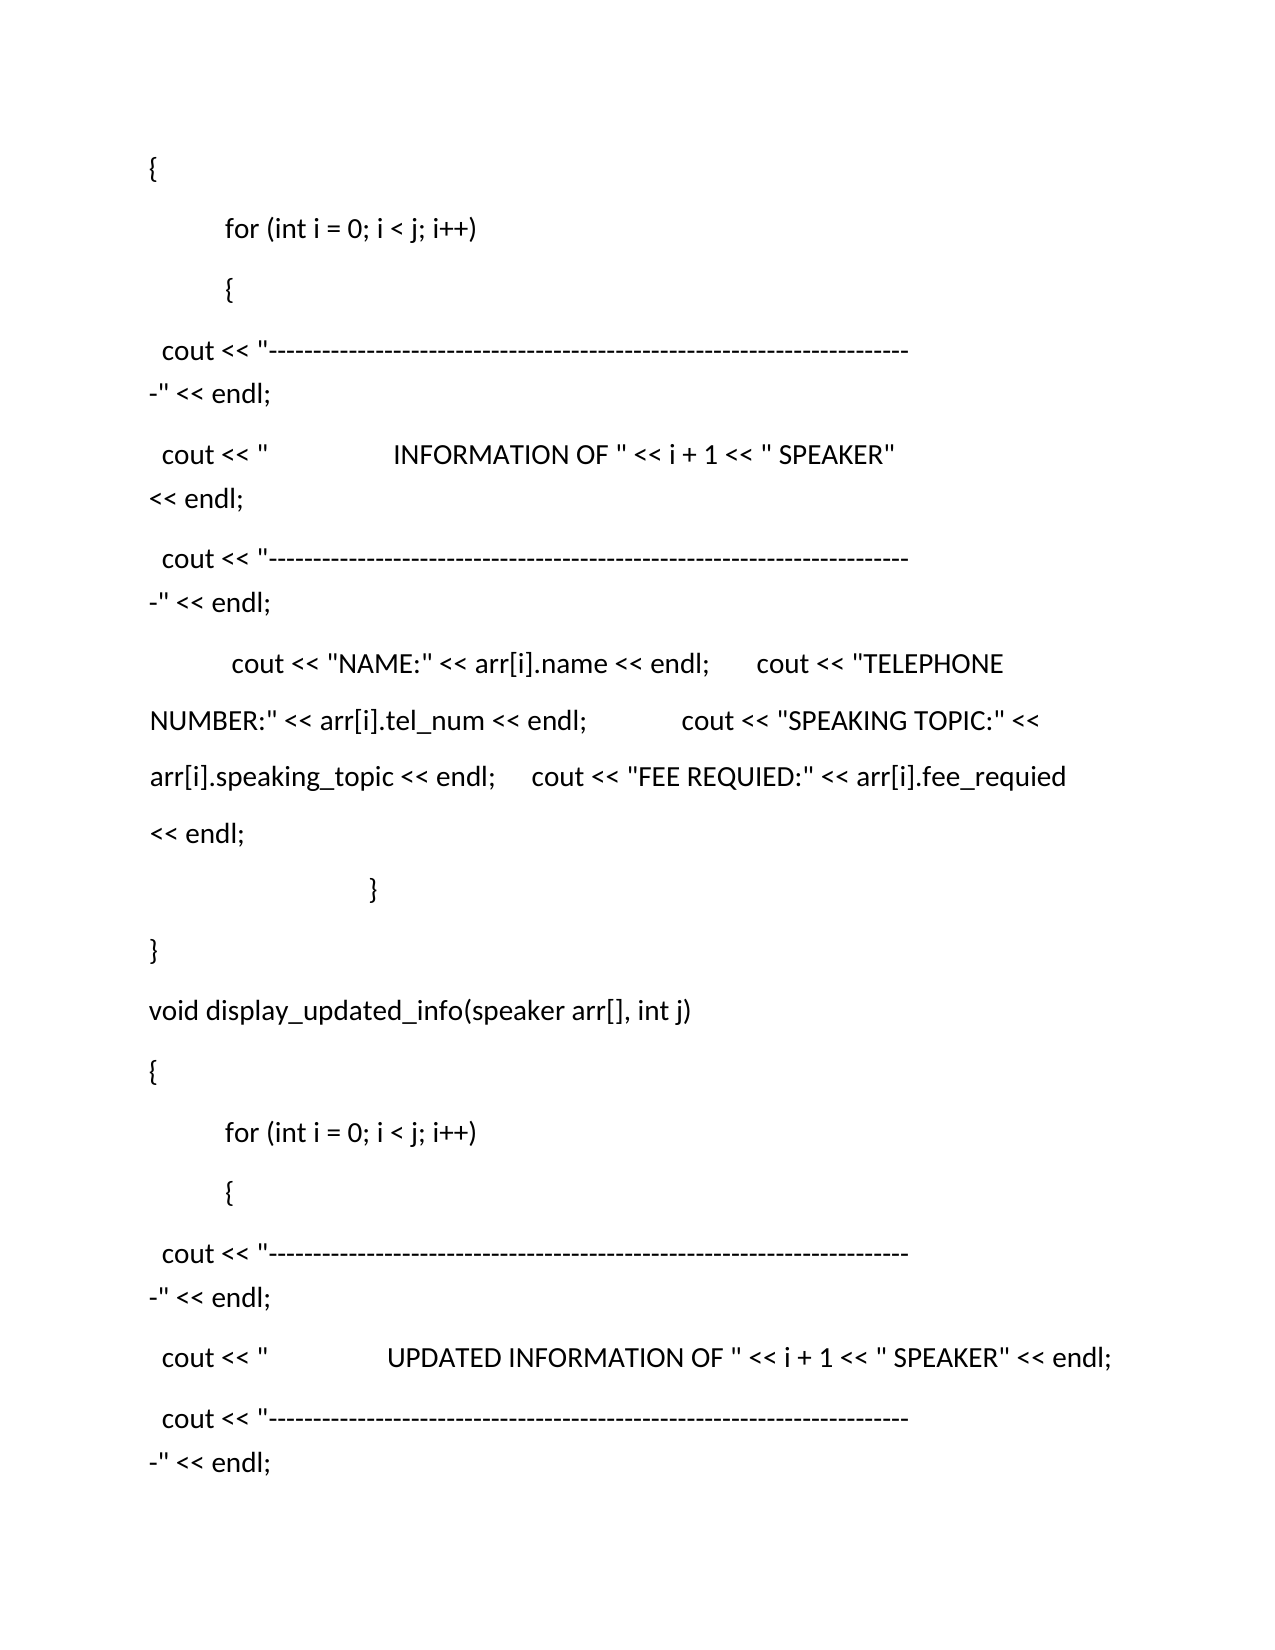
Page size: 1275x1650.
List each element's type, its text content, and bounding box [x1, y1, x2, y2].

text { [148, 1053, 1125, 1089]
text { [148, 1174, 1125, 1210]
text -" << endl; [148, 1279, 1125, 1314]
text for (int i = 0; i < j; i++) [148, 211, 1125, 246]
text } [368, 871, 1125, 907]
text { [148, 271, 1125, 307]
text cout << " UPDATED INFORMATION OF " << i + 1 << " SPEAKER" << endl; [148, 1339, 1125, 1375]
text void display_updated_info(speaker arr[], int j) [148, 992, 1125, 1028]
text cout << "NAME:" << arr[i].name << endl; cout << "TELEPHONE NUMBER:" << arr[i].tel_num << endl; cout << "SPEAKING TOPIC:" << arr[i].speaking_topic << endl; cout << "FEE REQUIED:" << arr[i].fee_requied << endl; [148, 645, 1094, 850]
text << endl; [148, 480, 1125, 516]
text -" << endl; [148, 1444, 1125, 1479]
text cout << "------------------------------------------------------------------------ [148, 1400, 1125, 1436]
text cout << "------------------------------------------------------------------------ [148, 332, 1125, 367]
text cout << "------------------------------------------------------------------------ [148, 1235, 1125, 1271]
text -" << endl; [148, 584, 1125, 620]
text for (int i = 0; i < j; i++) [148, 1114, 1125, 1149]
text { [148, 150, 1125, 186]
text cout << "------------------------------------------------------------------------ [148, 541, 1125, 576]
text } [148, 932, 1125, 967]
text cout << " INFORMATION OF " << i + 1 << " SPEAKER" [148, 436, 1125, 472]
text -" << endl; [148, 376, 1125, 411]
